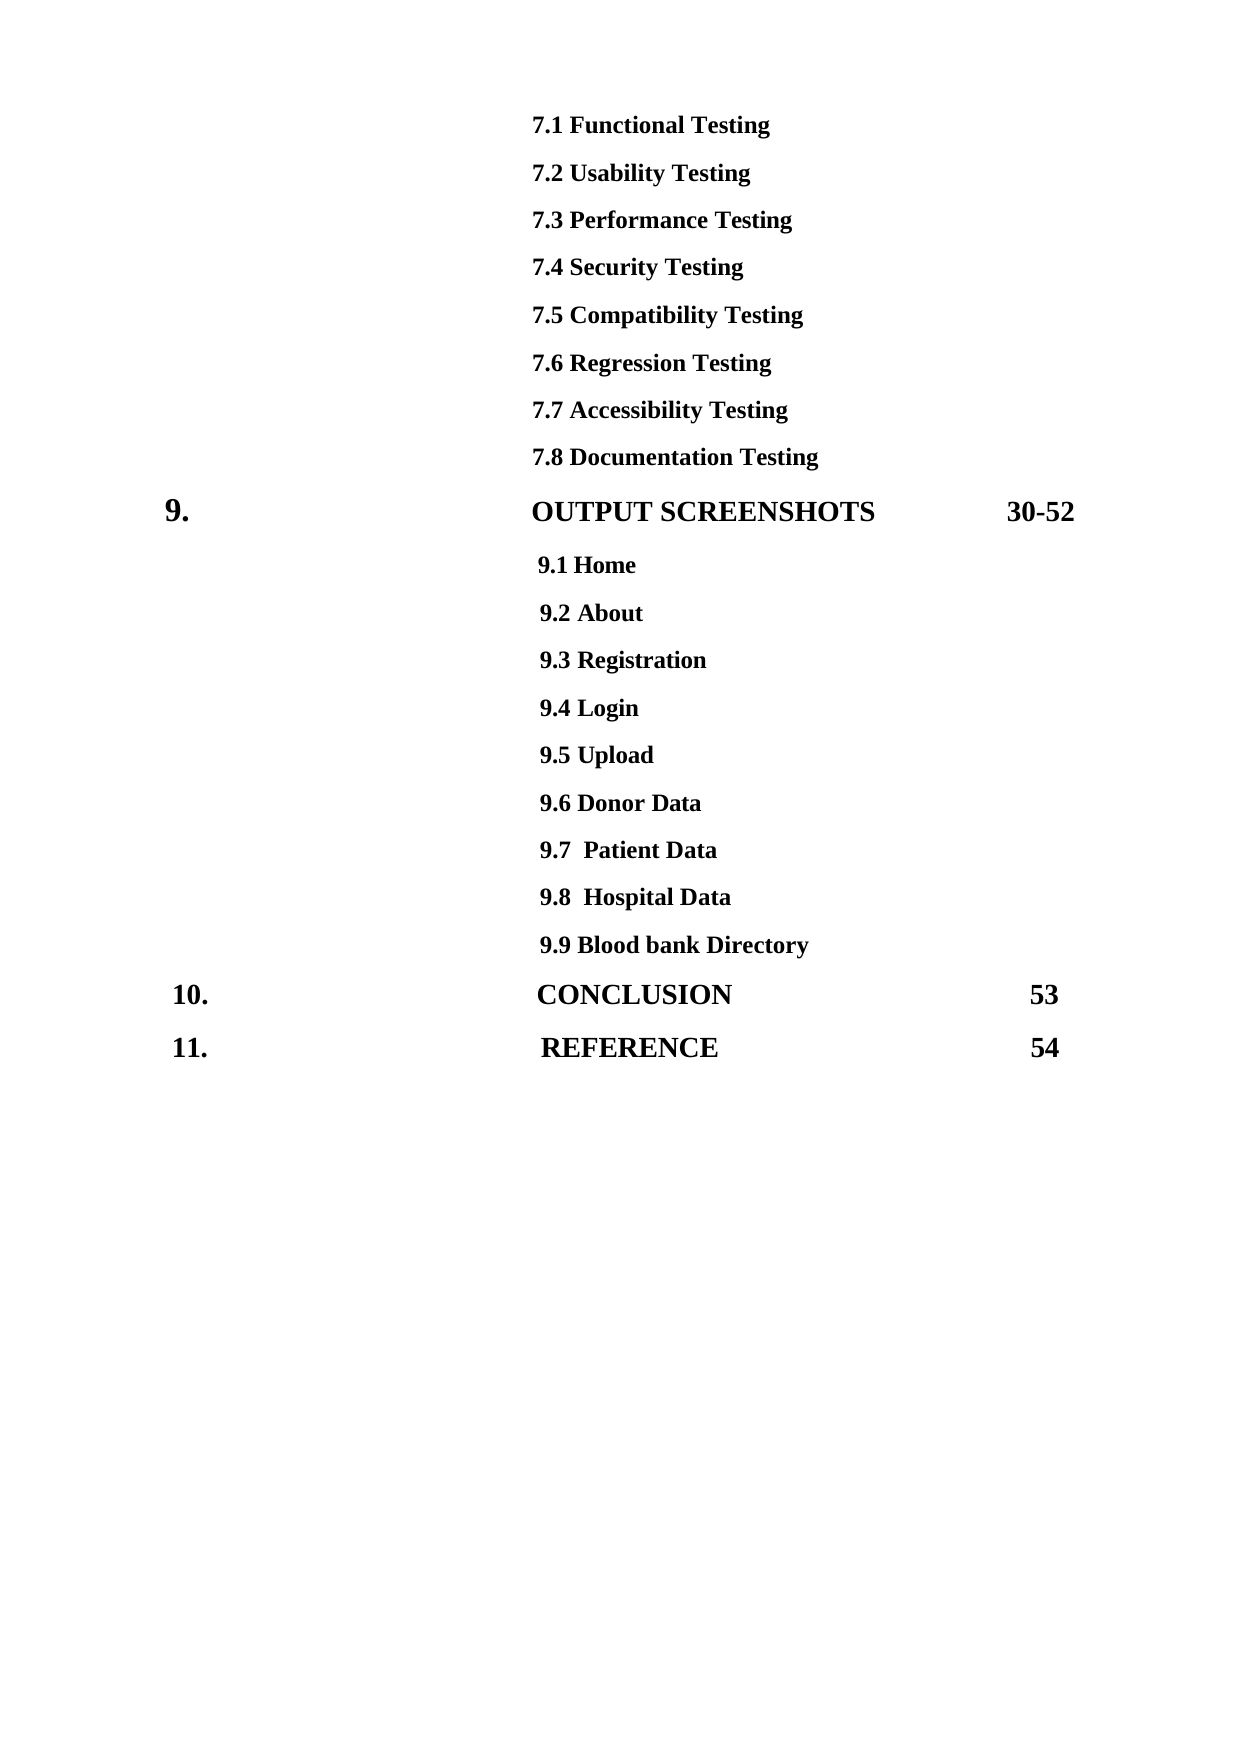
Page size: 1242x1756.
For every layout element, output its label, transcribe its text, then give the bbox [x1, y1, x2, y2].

list Functional Testing [532, 110, 1164, 139]
list Documentation Testing [532, 442, 1164, 471]
list Performance Testing [532, 205, 1164, 234]
list Upload [539, 740, 1164, 769]
list Compatibility Testing [532, 300, 1164, 329]
text 9.1 Home [532, 551, 1164, 579]
text 10. CONCLUSION 53 [164, 977, 1164, 1011]
list Hospital Data [539, 882, 1164, 911]
list Donor Data [539, 788, 1164, 817]
text 9. OUTPUT SCREENSHOTS 30-52 [164, 490, 1164, 528]
list Blood bank Directory [539, 930, 1164, 958]
list Patient Data [539, 835, 1164, 864]
list About [539, 598, 1164, 627]
list Login [539, 693, 1164, 722]
list Regression Testing [532, 348, 1164, 376]
text 11. REFERENCE 54 [164, 1030, 1164, 1063]
list Usability Testing [532, 158, 1164, 186]
list Registration [539, 646, 1164, 674]
list Security Testing [532, 252, 1164, 281]
list Accessibility Testing [532, 395, 1164, 424]
